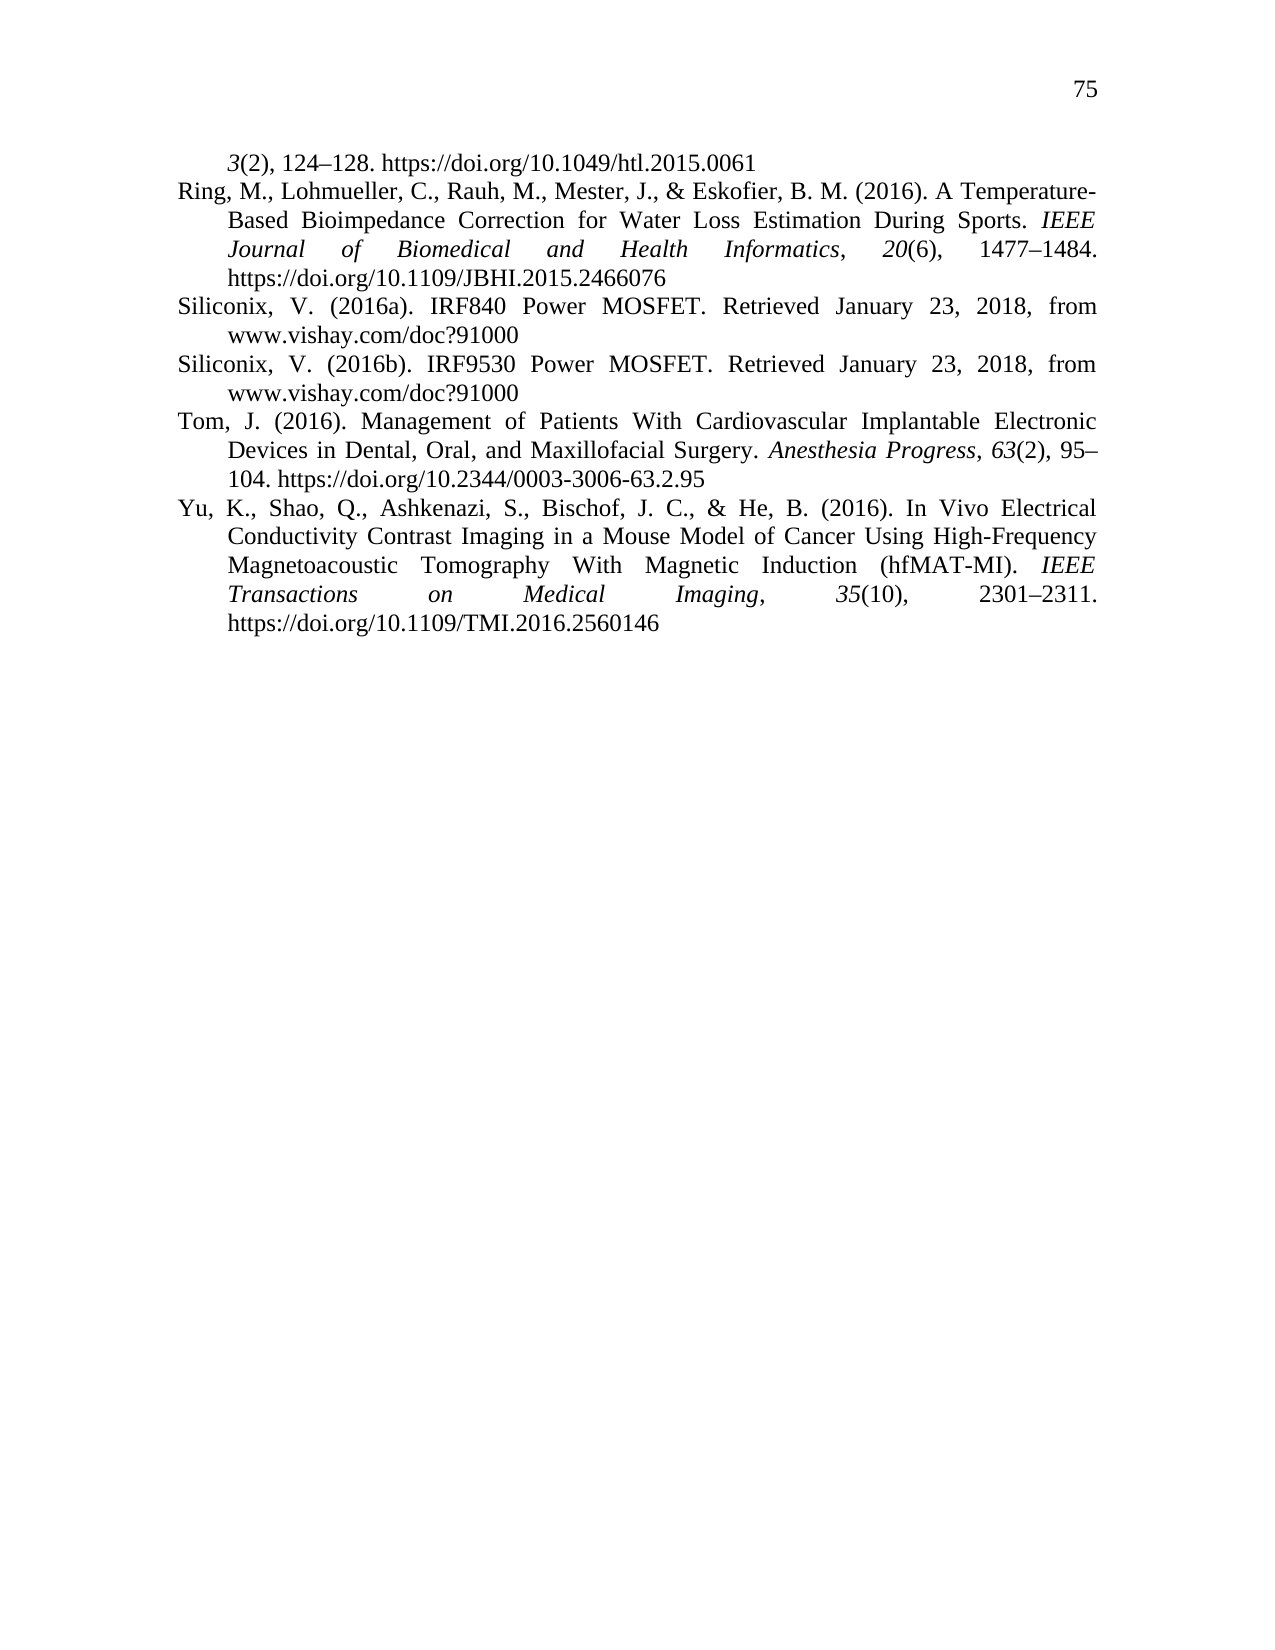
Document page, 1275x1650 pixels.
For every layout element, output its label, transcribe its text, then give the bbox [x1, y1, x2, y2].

text Yu, K., Shao, Q., Ashkenazi, S., Bischof, J. C., & He, B. (2016). In Vivo Electrical Conductivity Contrast Imaging in a Mouse Model of Cancer Using High-Frequency Magnetoacoustic Tomography With Magnetic Induction (hfMAT-MI). IEEE Transactions on Medical Imaging, 35(10), 2301–2311. https://doi.org/10.1109/TMI.2016.2560146 [177, 493, 1098, 636]
text Siliconix, V. (2016a). IRF840 Power MOSFET. Retrieved January 23, 2018, from www.vishay.com/doc?91000 [177, 291, 1098, 349]
text Ring, M., Lohmueller, C., Rauh, M., Mester, J., & Eskofier, B. M. (2016). A Temperature-Based Bioimpedance Correction for Water Loss Estimation During Sports. IEEE Journal of Biomedical and Health Informatics, 20(6), 1477–1484. https://doi.org/10.1109/JBHI.2015.2466076 [177, 176, 1098, 291]
text Tom, J. (2016). Management of Patients With Cardiovascular Implantable Electronic Devices in Dental, Oral, and Maxillofacial Surgery. Anesthesia Progress, 63(2), 95–104. https://doi.org/10.2344/0003-3006-63.2.95 [177, 406, 1098, 493]
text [177, 148, 1098, 176]
text Siliconix, V. (2016b). IRF9530 Power MOSFET. Retrieved January 23, 2018, from www.vishay.com/doc?91000 [177, 349, 1098, 406]
